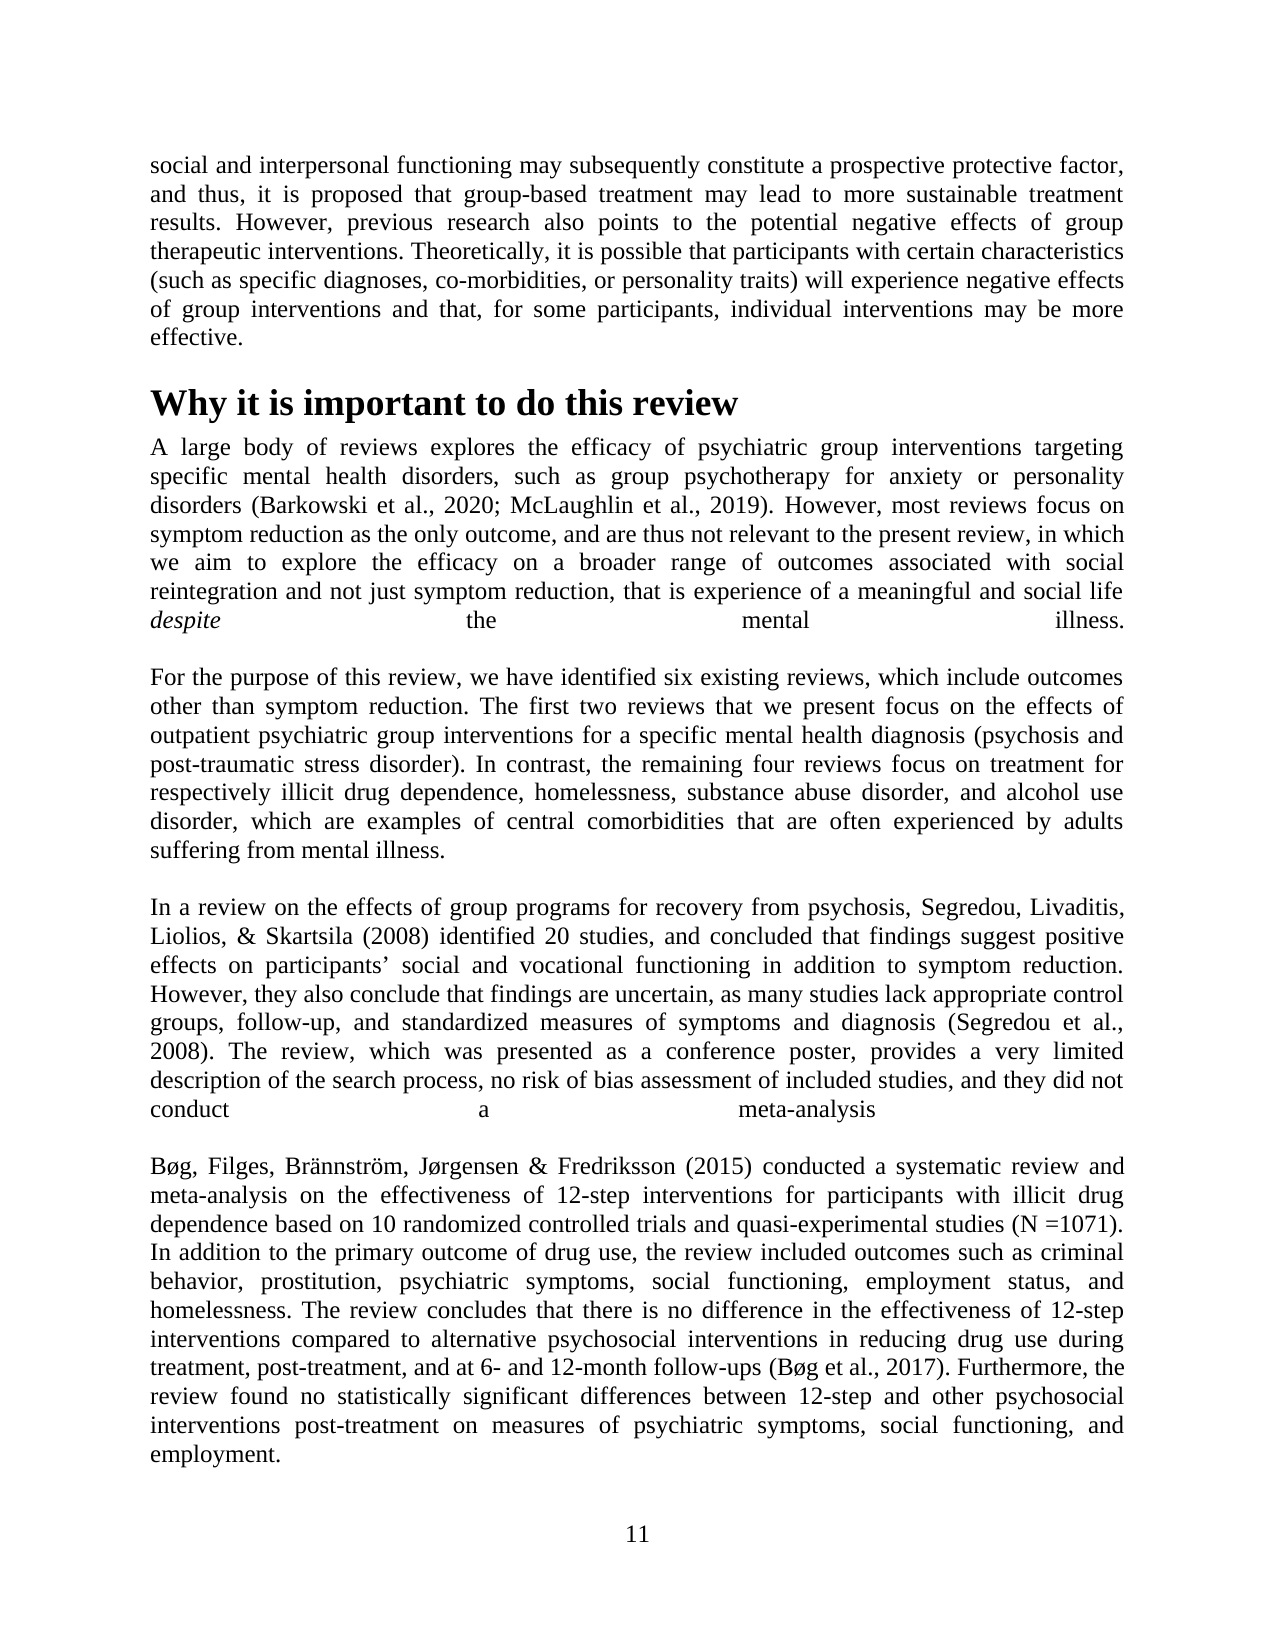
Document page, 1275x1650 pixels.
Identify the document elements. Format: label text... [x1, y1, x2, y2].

subtitle Why it is important to do this review [150, 380, 1125, 423]
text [150, 432, 1125, 1496]
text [150, 150, 1125, 380]
